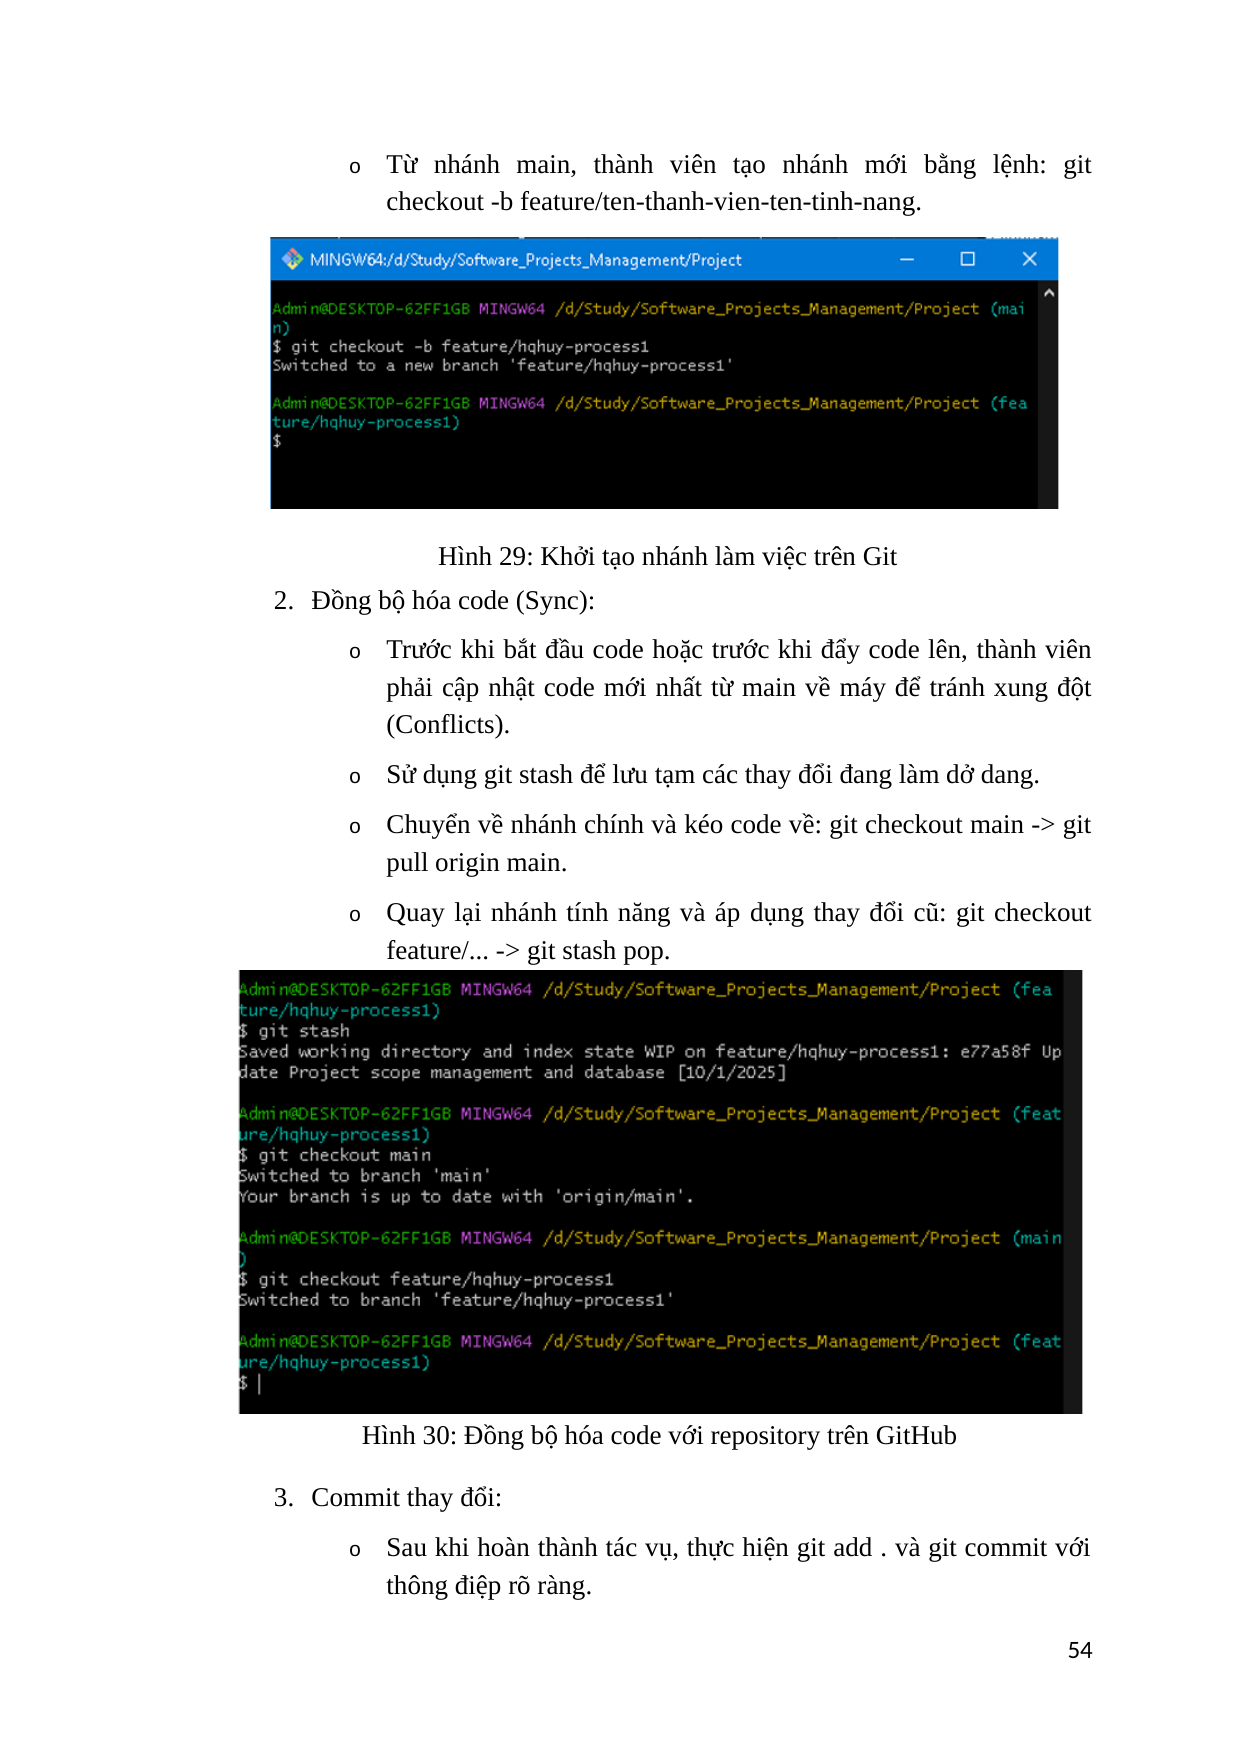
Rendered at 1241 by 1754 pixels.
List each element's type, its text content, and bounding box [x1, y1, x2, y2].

list Sử dụng git stash để lưu tạm các thay đổi đang làm dở dang. [349, 758, 1092, 790]
picture [236, 970, 1083, 1414]
list Quay lại nhánh tính năng và áp dụng thay đổi cũ: git checkout feature/... -> git stash pop. [349, 896, 1092, 965]
list Từ nhánh main, thành viên tạo nhánh mới bằng lệnh: git checkout -b feature/ten-thanh-vien-ten-tinh-nang. [349, 148, 1092, 217]
list Commit thay đổi: [274, 1482, 1092, 1513]
picture [270, 236, 1059, 509]
list Đồng bộ hóa code (Sync): [274, 584, 1092, 615]
list Sau khi hoàn thành tác vụ, thực hiện git add . và git commit với thông điệp rõ ràng. [349, 1531, 1092, 1600]
list Trước khi bắt đầu code hoặc trước khi đẩy code lên, thành viên phải cập nhật code mới nhất từ main về máy để tránh xung đột (Conflicts). [349, 633, 1092, 740]
list Chuyển về nhánh chính và kéo code về: git checkout main -> git pull origin main. [349, 809, 1092, 877]
